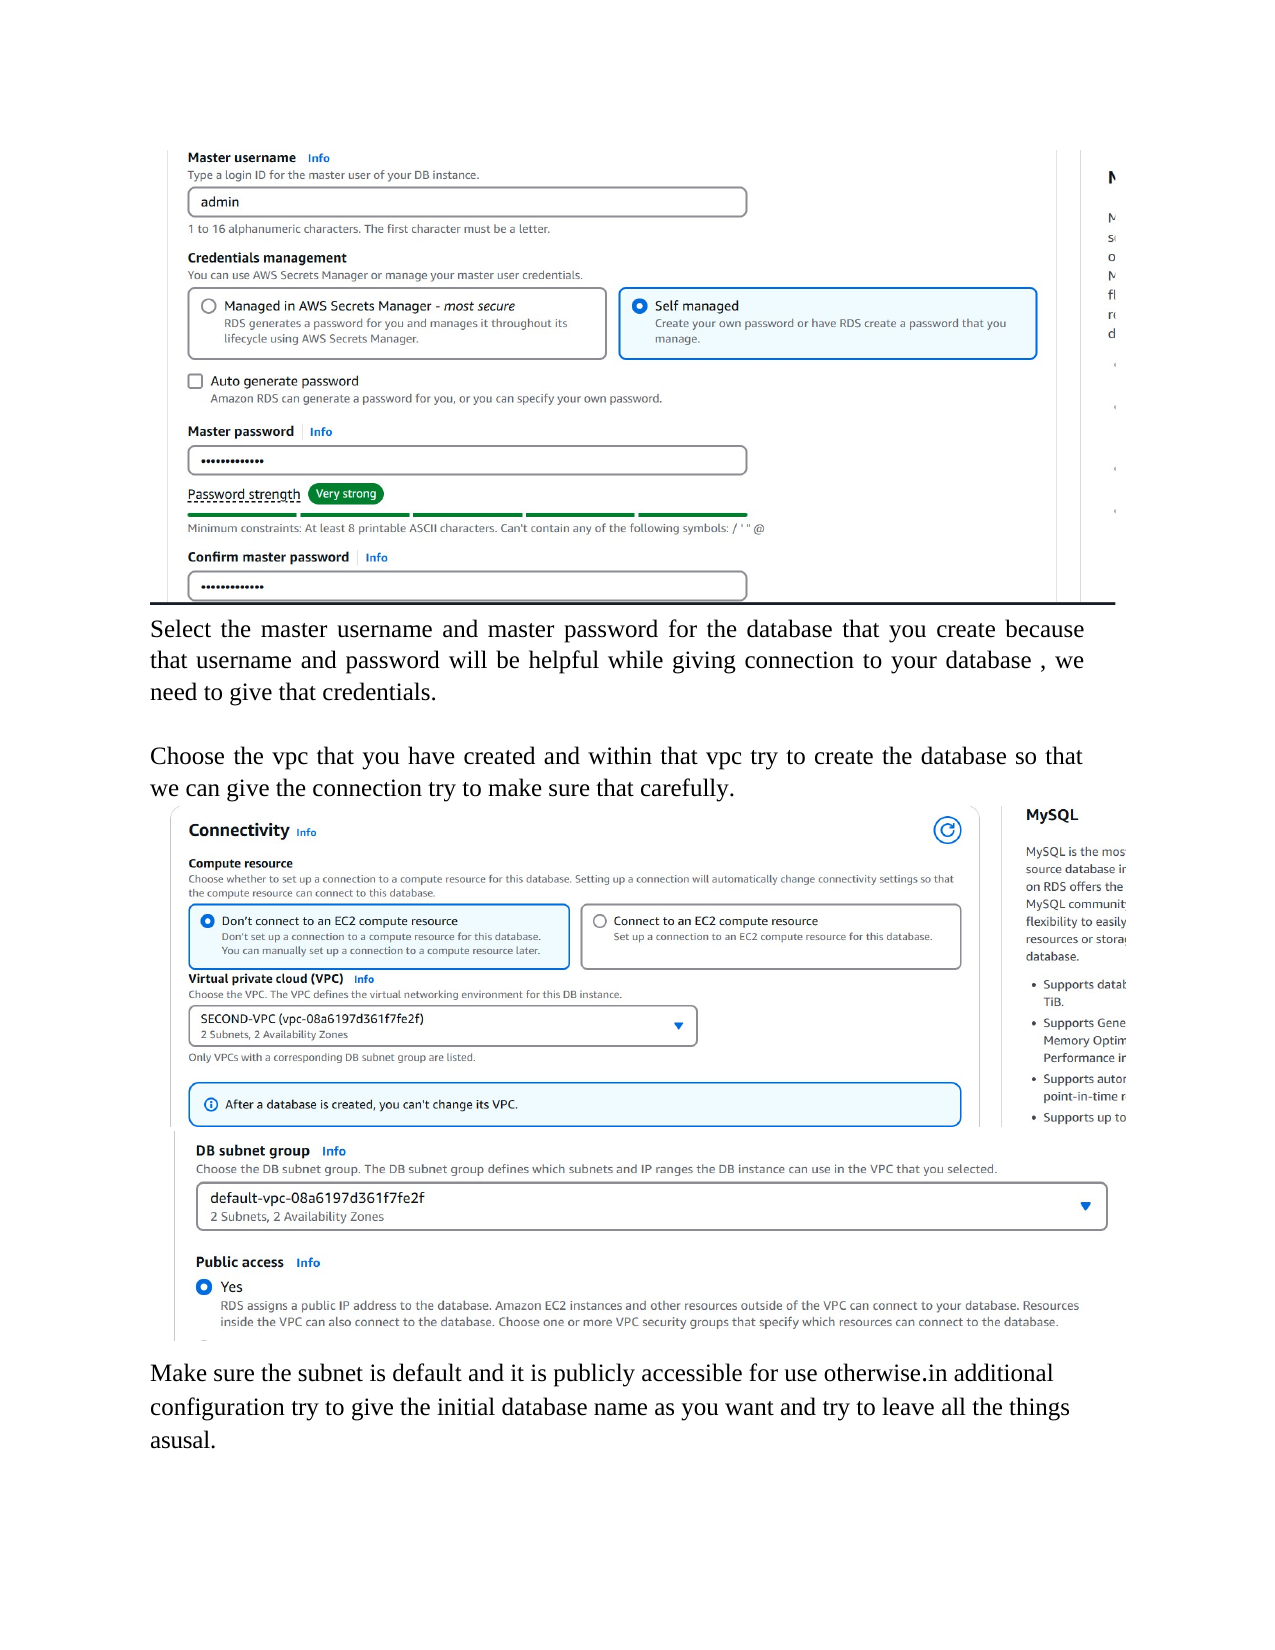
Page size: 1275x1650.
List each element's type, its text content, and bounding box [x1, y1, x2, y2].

text Select the master username and master password for the database that you create because that username and password will be helpful while giving connection to your database , we need to give that credentials. [150, 614, 1085, 706]
picture [150, 150, 1116, 605]
picture [170, 806, 1126, 1127]
text Choose the vpc that you have created and within that vpc try to create the database so that we can give the connection try to make sure that carefully. [150, 741, 1084, 802]
